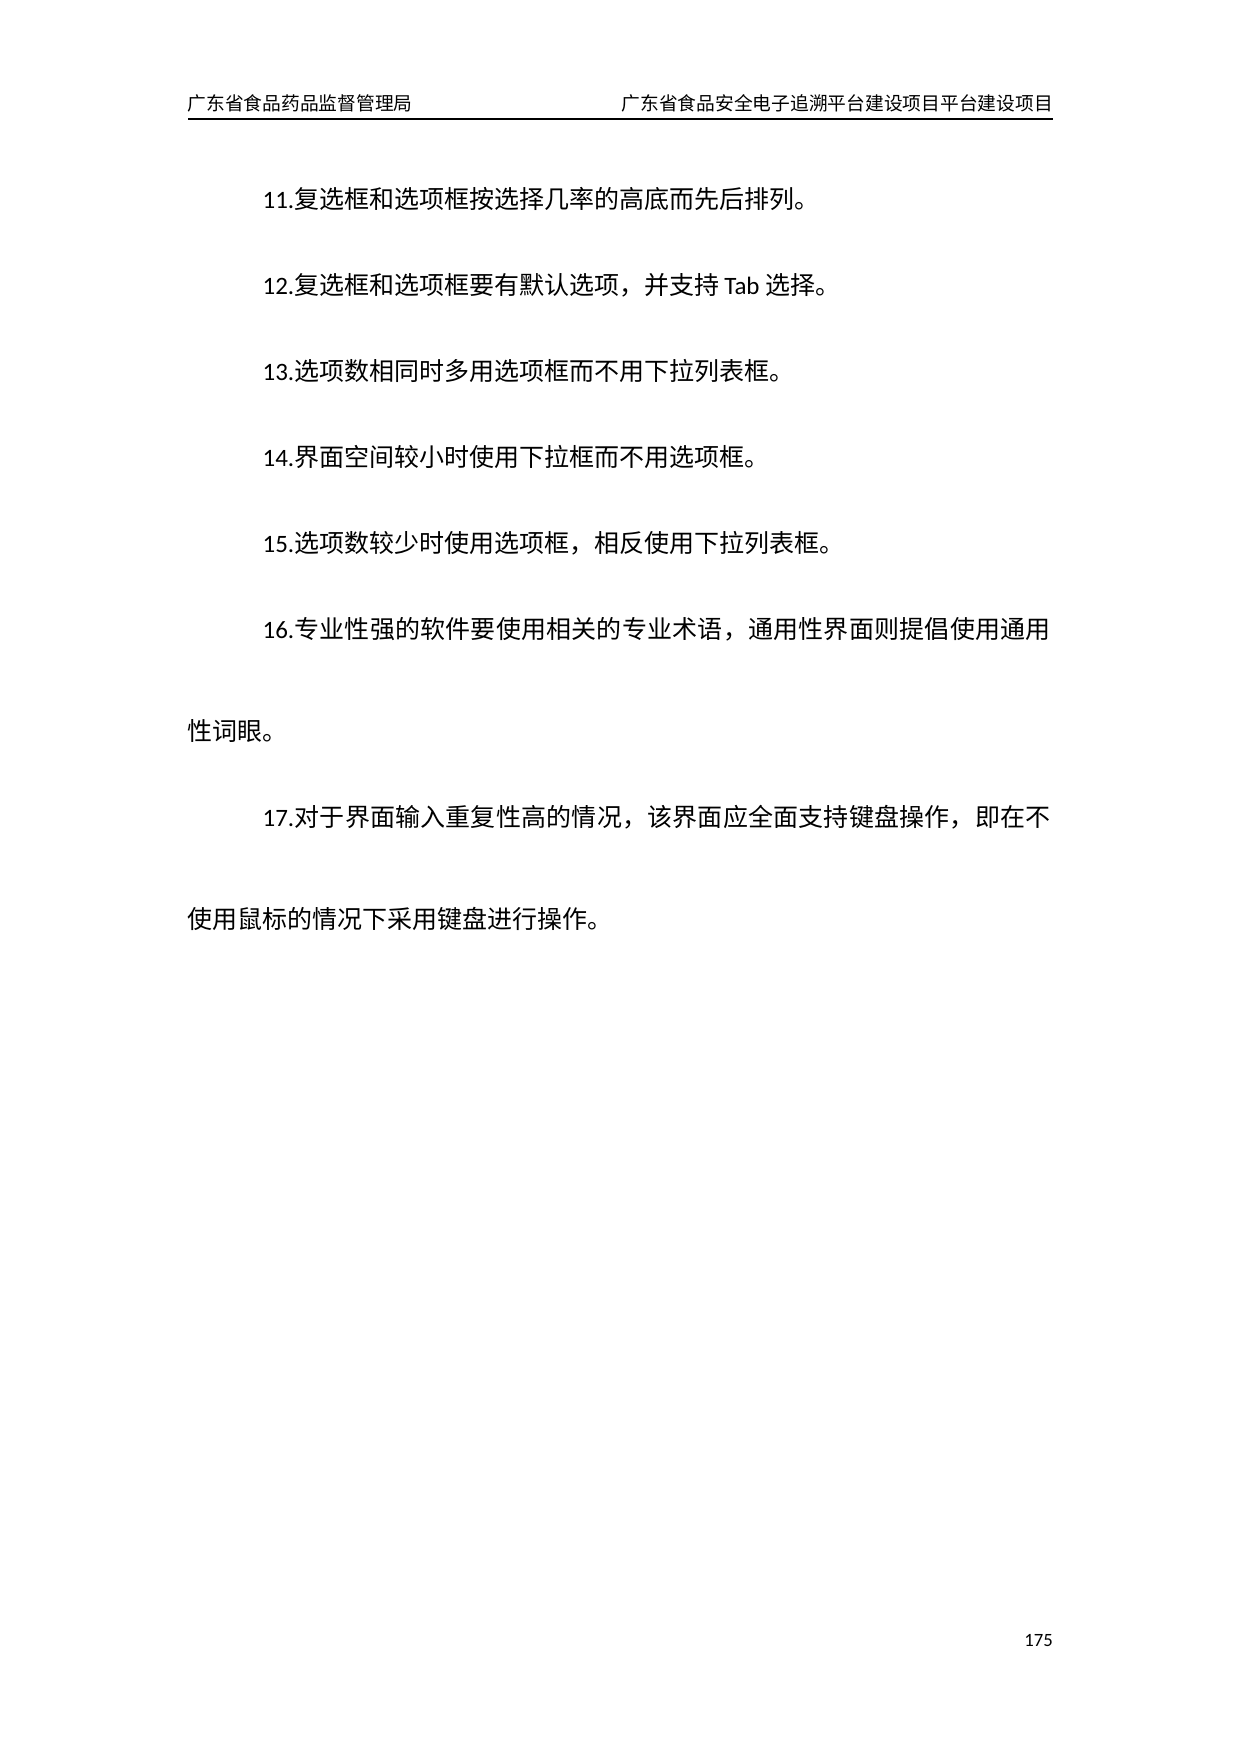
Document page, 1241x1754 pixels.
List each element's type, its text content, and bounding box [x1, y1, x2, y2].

text 12.复选框和选项框要有默认选项，并支持Tab 选择。 [187, 250, 1053, 318]
text 15.选项数较少时使用选项框，相反使用下拉列表框。 [187, 508, 1053, 576]
text 17.对于界面输入重复性高的情况，该界面应全面支持键盘操作，即在不使用鼠标的情况下采用键盘进行操作。 [187, 782, 1053, 952]
text 11.复选框和选项框按选择几率的高底而先后排列。 [187, 164, 1053, 232]
text 14.界面空间较小时使用下拉框而不用选项框。 [187, 422, 1053, 490]
text 16.专业性强的软件要使用相关的专业术语，通用性界面则提倡使用通用性词眼。 [187, 594, 1053, 764]
text 13.选项数相同时多用选项框而不用下拉列表框。 [187, 336, 1053, 404]
